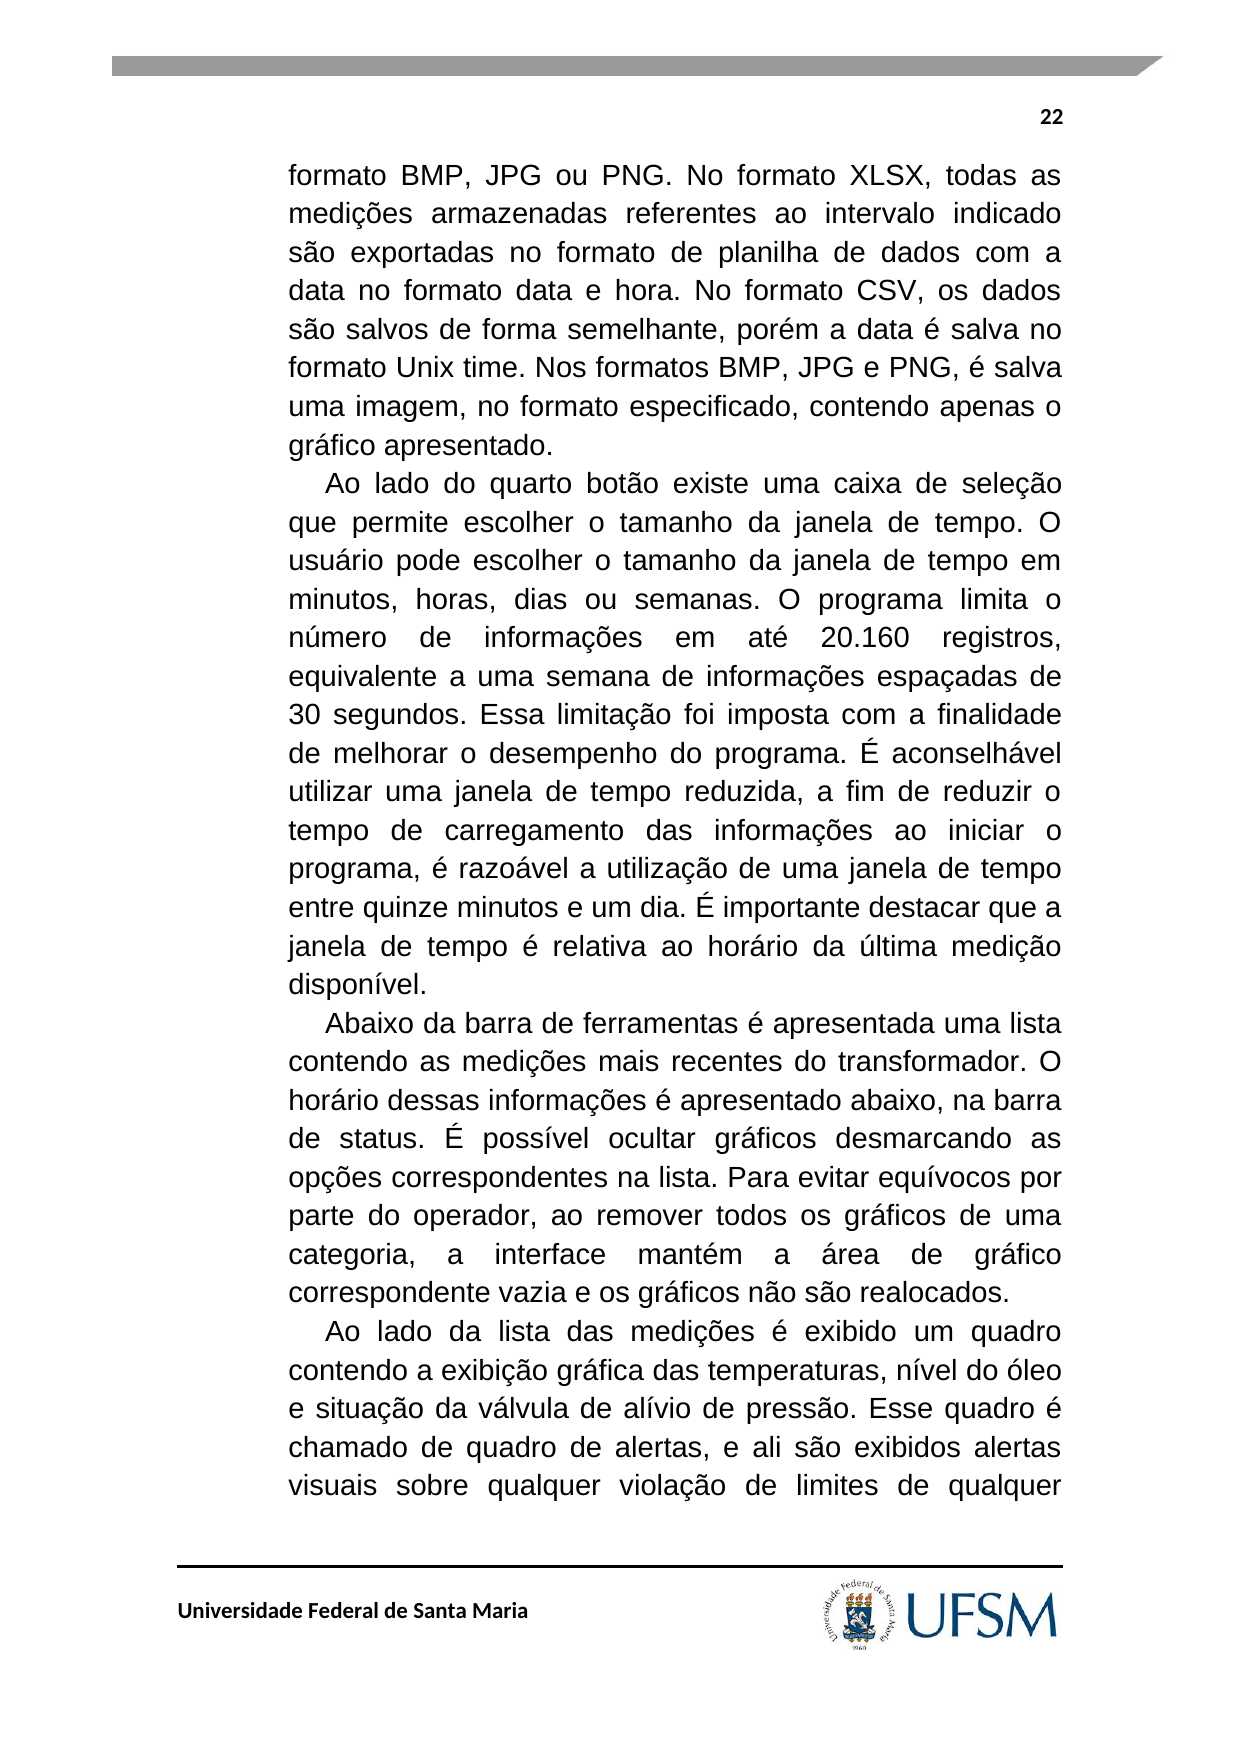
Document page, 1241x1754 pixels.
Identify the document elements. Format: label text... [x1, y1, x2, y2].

picture [823, 1579, 1073, 1650]
picture [112, 52, 1176, 79]
list Ao lado do quarto botão existe uma caixa de seleção que permite escolher o tamanho da janela de tempo. O usuário pode escolher o tamanho da janela de tempo em minutos, horas, dias ou semanas. O programa limita o número de informações em até 20.160 registros, equivalente a uma semana de informações espaçadas de 30 segundos. Essa limitação foi imposta com a finalidade de melhorar o desempenho do programa. É aconselhável utilizar uma janela de tempo reduzida, a fim de reduzir o tempo de carregamento das informações ao iniciar o programa, é razoável a utilização de uma janela de tempo entre quinze minutos e um dia. É importante destacar que a janela de tempo é relativa ao horário da última medição disponível. [288, 466, 1063, 1001]
list Abaixo da barra de ferramentas é apresentada uma lista contendo as medições mais recentes do transformador. O horário dessas informações é apresentado abaixo, na barra de status. É possível ocultar gráficos desmarcando as opções correspondentes na lista. Para evitar equívocos por parte do operador, ao remover todos os gráficos de uma categoria, a interface mantém a área de gráfico correspondente vazia e os gráficos não são realocados. [288, 1006, 1063, 1309]
